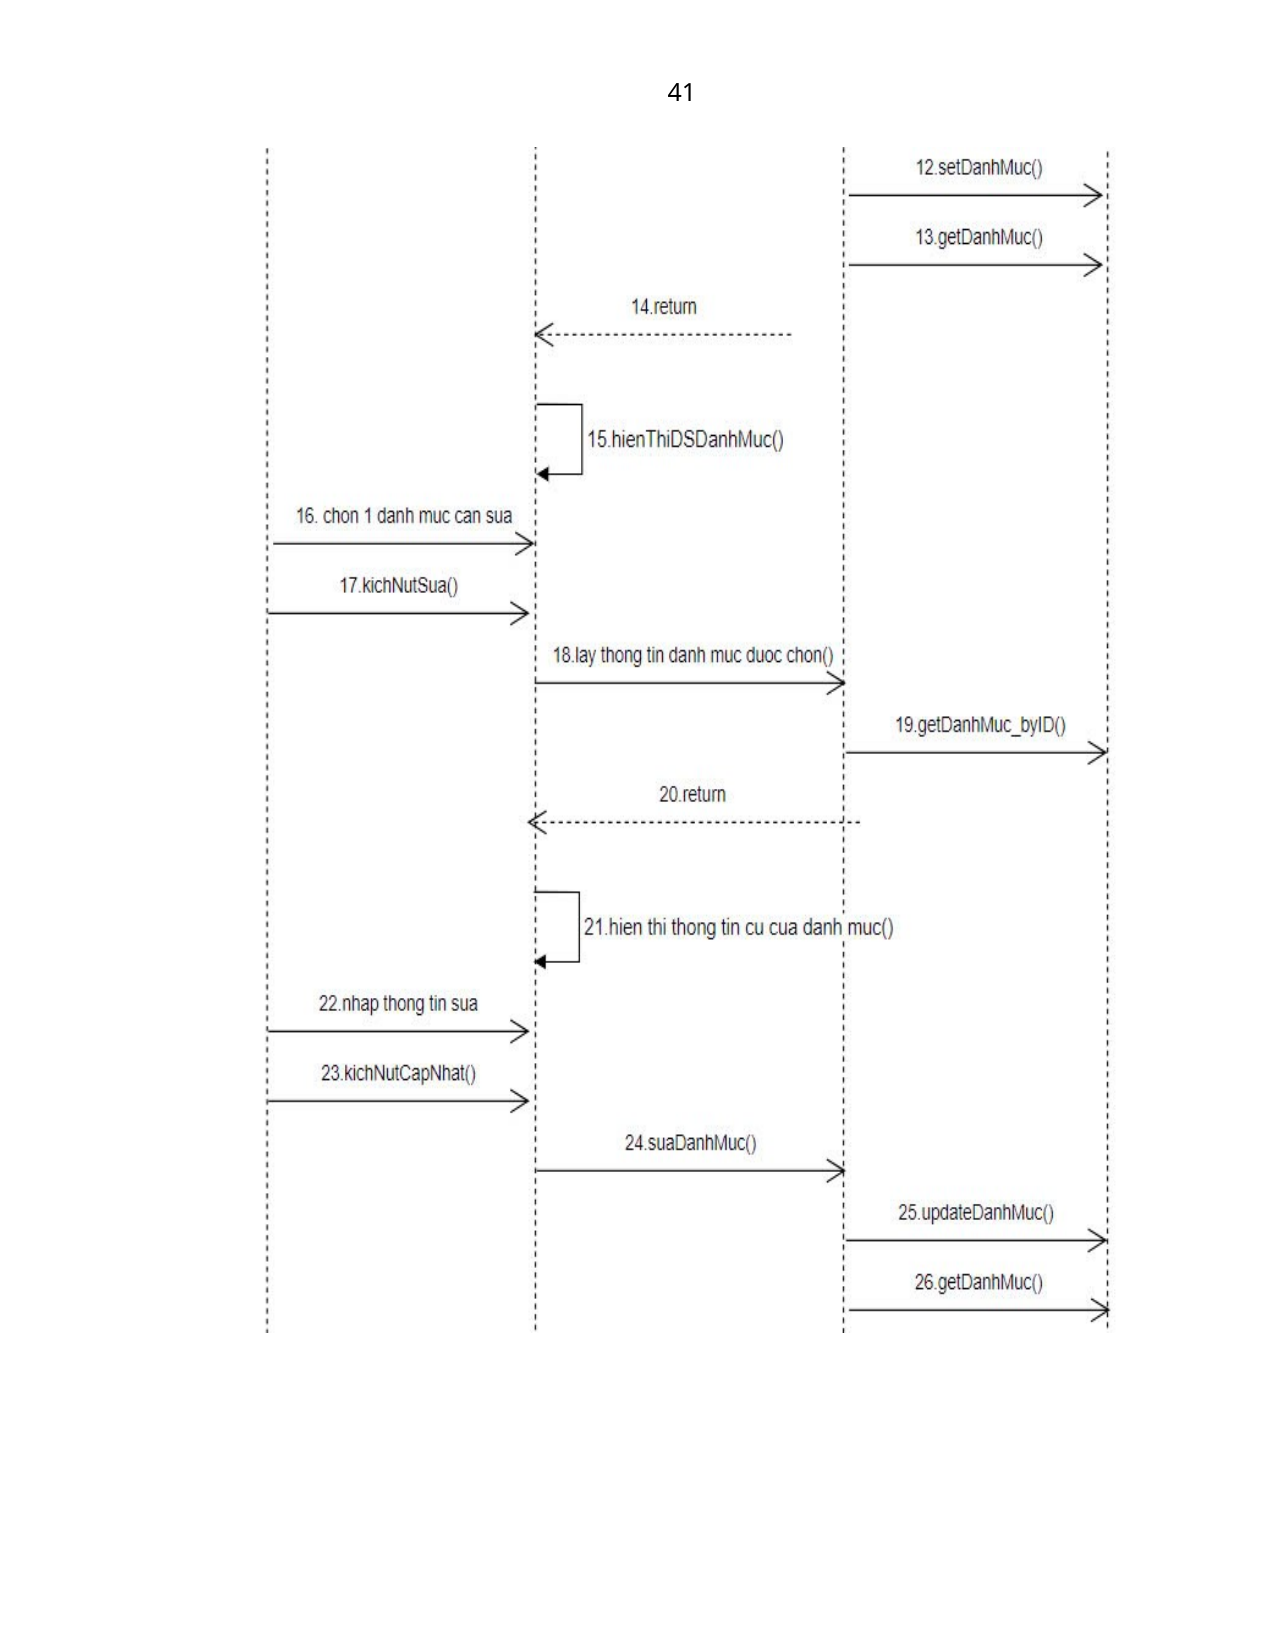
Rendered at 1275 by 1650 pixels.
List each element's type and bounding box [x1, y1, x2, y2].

picture [206, 147, 1157, 1333]
